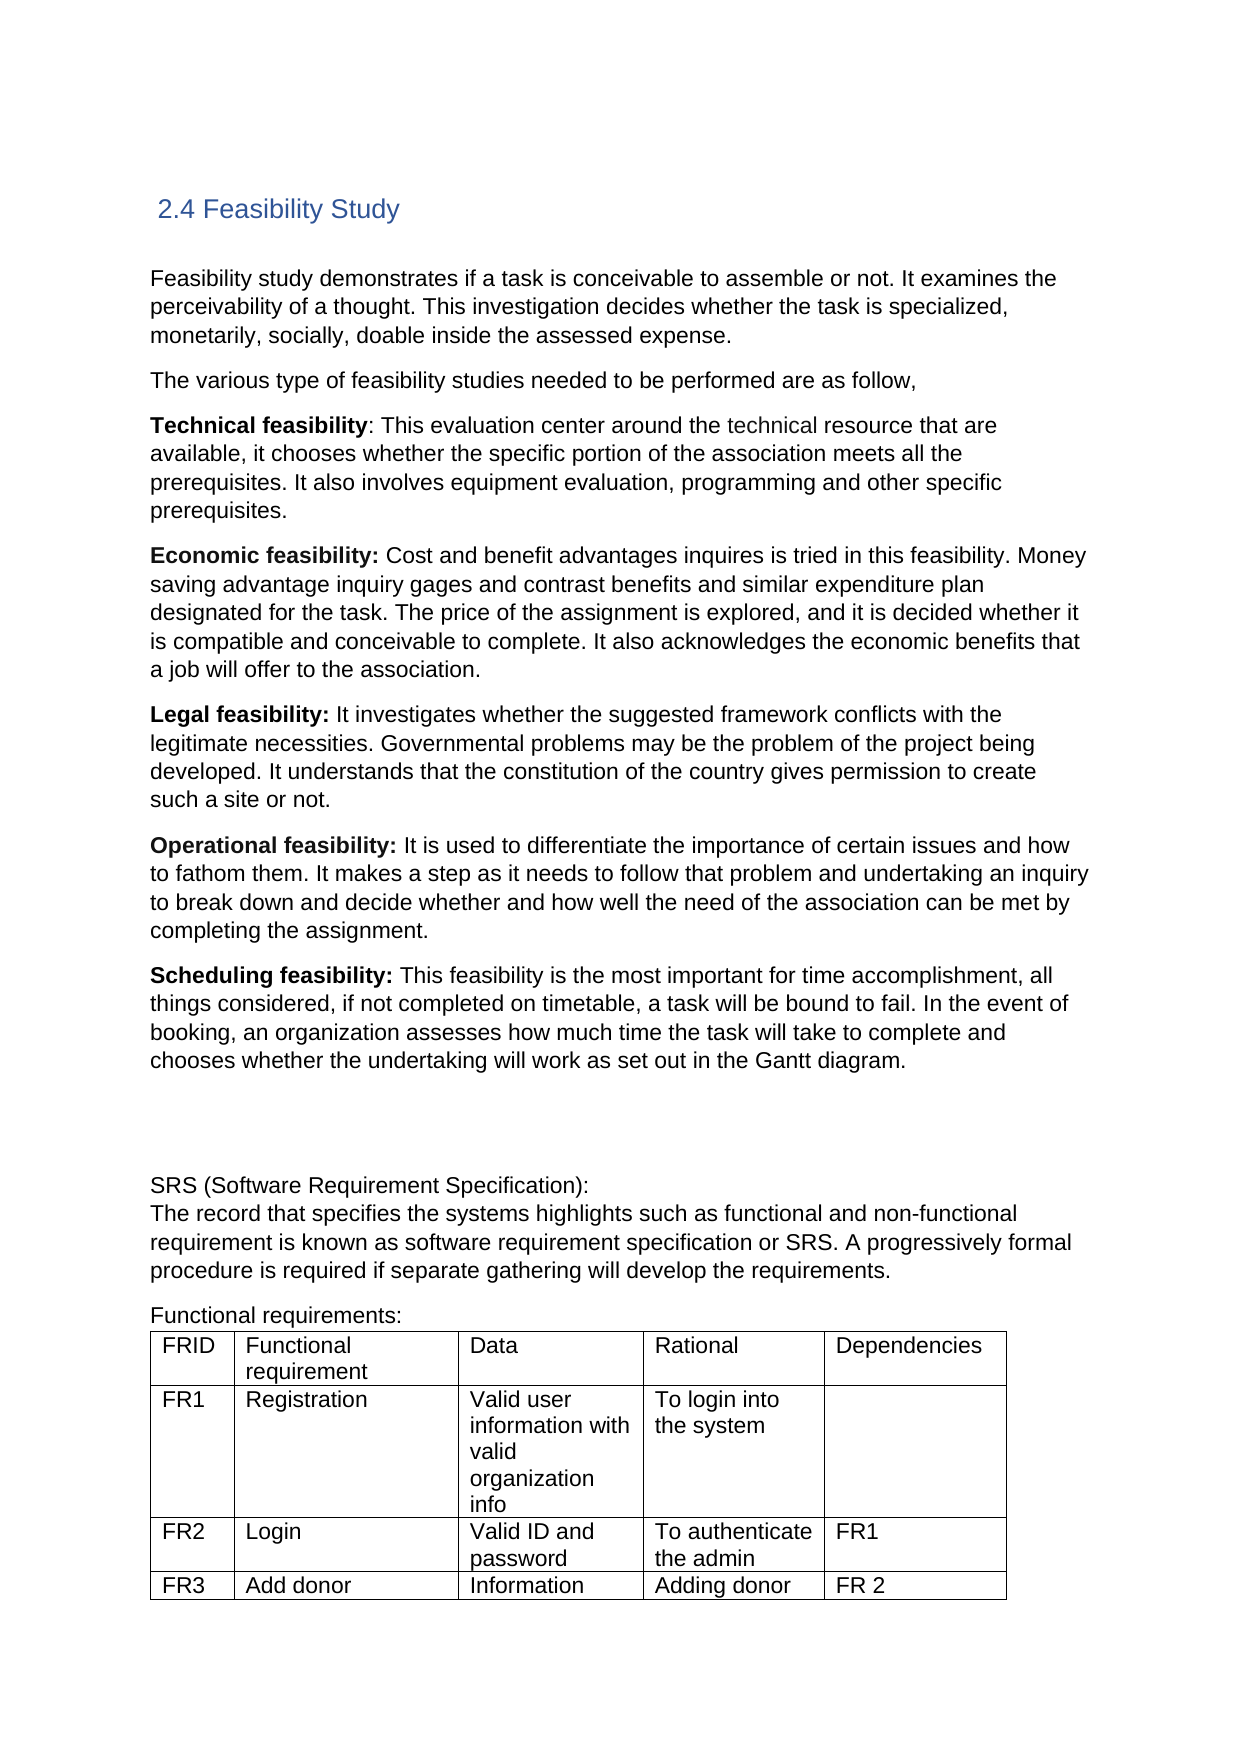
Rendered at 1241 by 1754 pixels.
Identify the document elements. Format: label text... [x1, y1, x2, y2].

table_cell Registration [235, 1386, 458, 1517]
table_cell [825, 1386, 1006, 1517]
table_cell Valid user information with valid organization info [459, 1386, 643, 1517]
subtitle Functional requirements: [150, 1302, 1090, 1329]
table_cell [459, 1572, 643, 1598]
text Legal feasibility: It investigates whether the suggested framework conflicts with the legitimate necessities. Governmental problems may be the problem of the project being developed. It understands that the constitution of the country gives permission to create such a site or not. [150, 701, 1090, 813]
table_cell FR1 [825, 1518, 1006, 1571]
table_cell FR1 [151, 1386, 234, 1517]
subtitle SRS (Software Requirement Specification): [150, 1172, 1090, 1198]
table_cell To authenticate the admin [644, 1518, 824, 1571]
table_header Functional requirement [235, 1332, 458, 1384]
subtitle 2.4 Feasibility Study [150, 193, 1090, 224]
text Economic feasibility: Cost and benefit advantages inquires is tried in this feasibility. Money saving advantage inquiry gages and contrast benefits and similar expenditure plan designated for the task. The price of the assignment is explored, and it is decided whether it is compatible and conceivable to complete. It also acknowledges the economic benefits that a job will offer to the association. [150, 542, 1090, 682]
table_header Dependencies [825, 1332, 1006, 1384]
table_cell FR3 [151, 1572, 234, 1598]
table_cell FR2 [151, 1518, 234, 1571]
table_cell To login into the system [644, 1386, 824, 1517]
table_header FRID [151, 1332, 234, 1384]
text The record that specifies the systems highlights such as functional and non-functional requirement is known as software requirement specification or SRS. A progressively formal procedure is required if separate gathering will develop the requirements. [150, 1200, 1090, 1283]
text The various type of feasibility studies needed to be performed are as follow, [150, 367, 1090, 393]
text Operational feasibility: It is used to differentiate the importance of certain issues and how to fathom them. It makes a step as it needs to follow that problem and undertaking an inquiry to break down and decide whether and how well the need of the association can be met by completing the assignment. [150, 832, 1090, 943]
text Feasibility study demonstrates if a task is conceivable to assemble or not. It examines the perceivability of a thought. This investigation decides whether the task is specialized, monetarily, socially, doable inside the assessed expense. [150, 265, 1090, 348]
table_cell Login [235, 1518, 458, 1571]
table_cell FR 2 [825, 1572, 1006, 1598]
text Technical feasibility: This evaluation center around the technical resource that are available, it chooses whether the specific portion of the association meets all the prerequisites. It also involves equipment evaluation, programming and other specific prerequisites. [150, 412, 1090, 523]
table_cell Add donor [235, 1572, 458, 1598]
table_header Rational [644, 1332, 824, 1384]
table_cell Valid ID and password [459, 1518, 643, 1571]
table_header Data [459, 1332, 643, 1384]
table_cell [644, 1572, 824, 1598]
text Scheduling feasibility: This feasibility is the most important for time accomplishment, all things considered, if not completed on timetable, a task will be bound to fail. In the event of booking, an organization assesses how much time the task will take to complete and chooses whether the undertaking will work as set out in the Gantt diagram. [150, 962, 1090, 1074]
